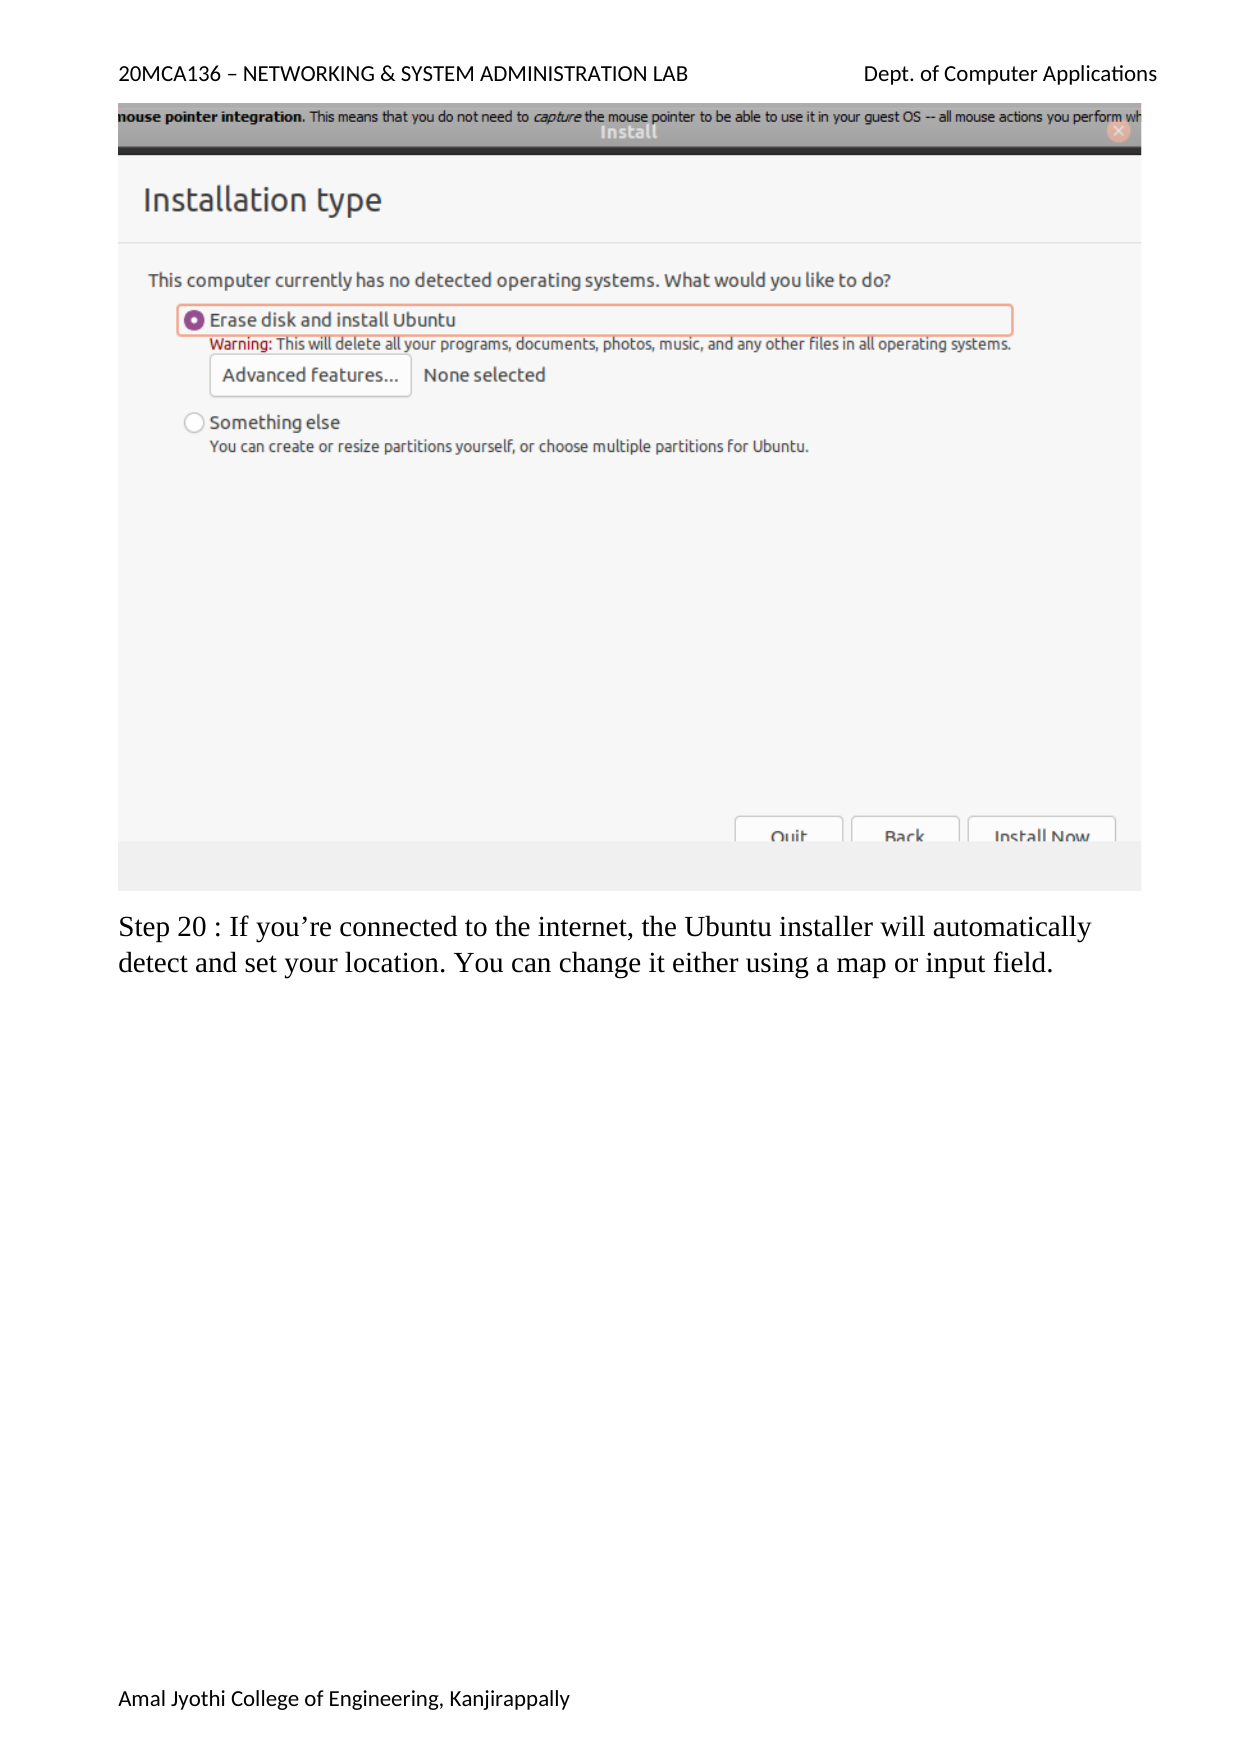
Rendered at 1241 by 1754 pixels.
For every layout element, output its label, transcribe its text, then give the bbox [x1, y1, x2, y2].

picture [118, 103, 1142, 891]
text Step 20 : If you’re connected to the internet, the Ubuntu installer will automatically detect and set your location. You can change it either using a map or input field. [118, 909, 1167, 979]
